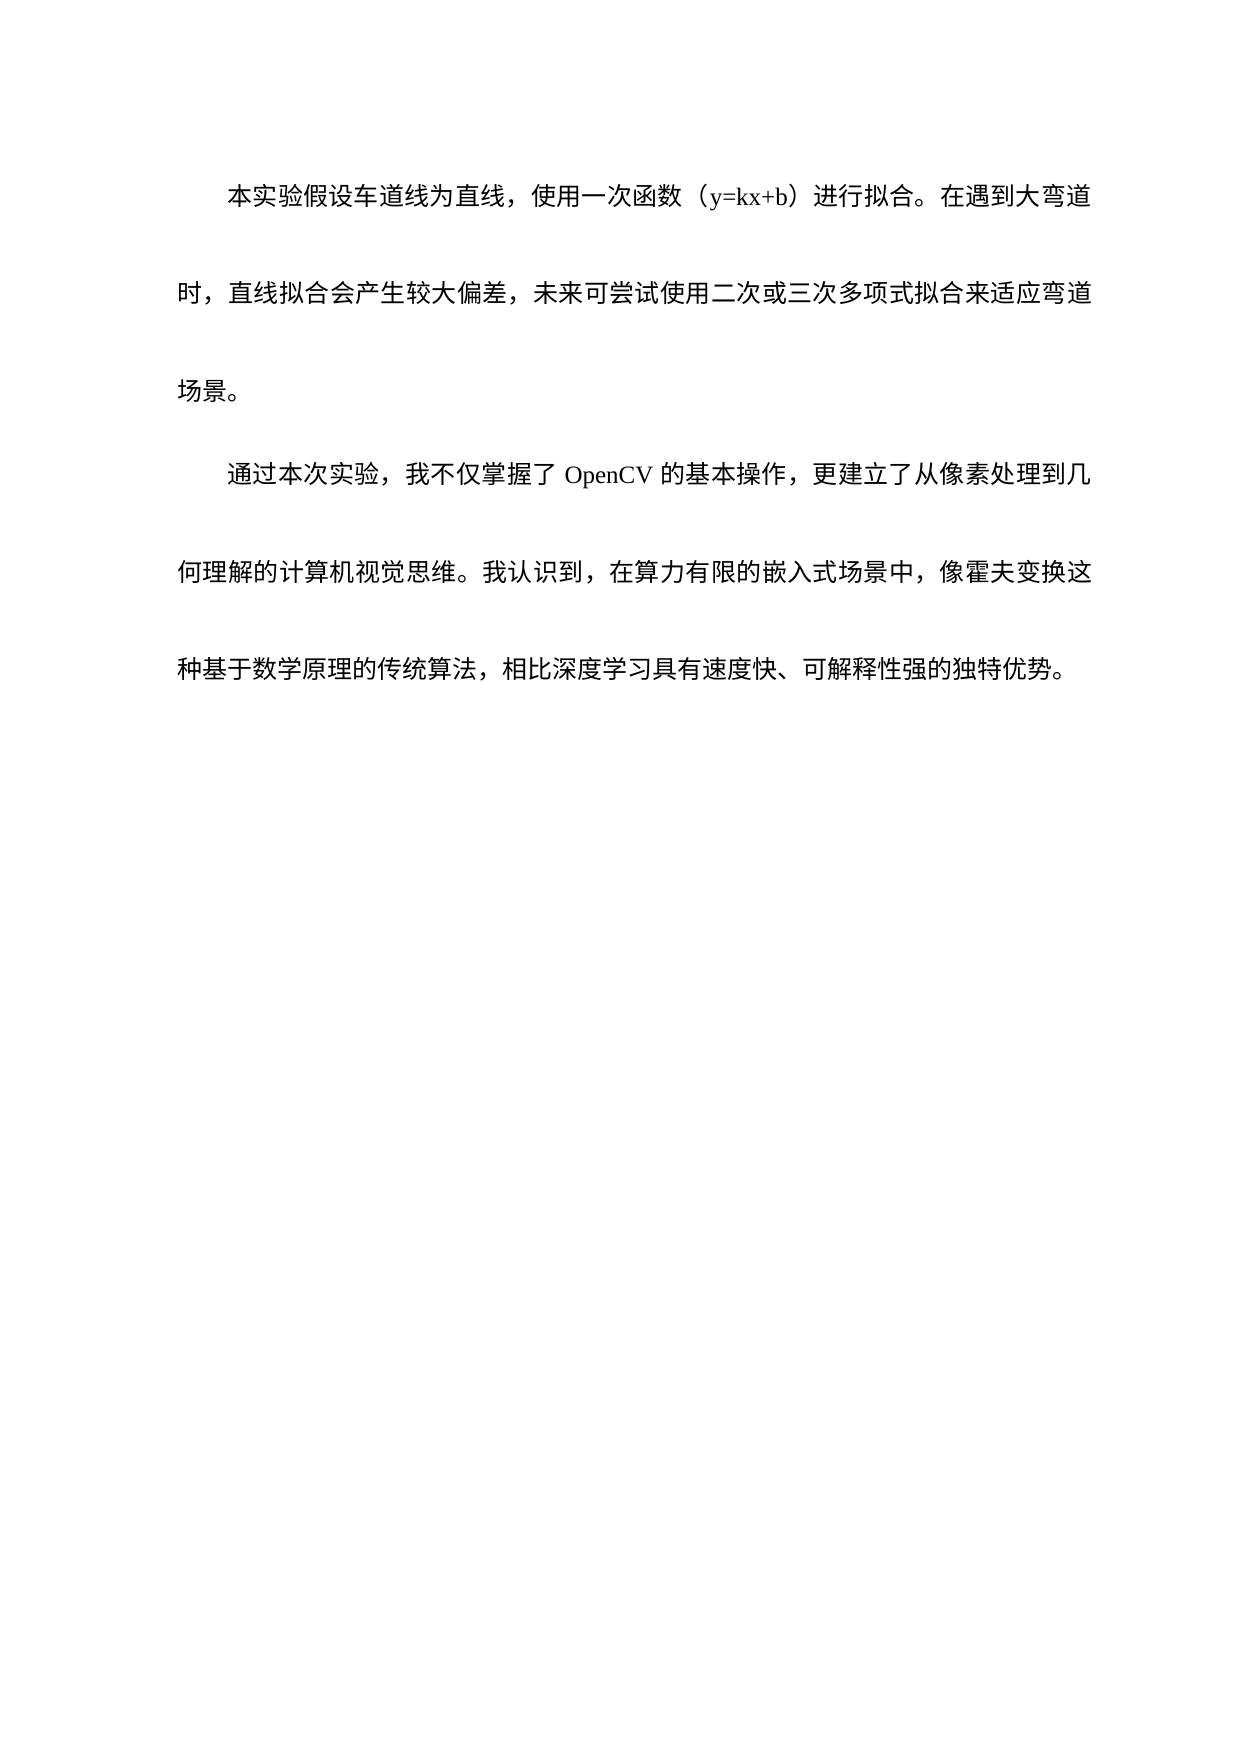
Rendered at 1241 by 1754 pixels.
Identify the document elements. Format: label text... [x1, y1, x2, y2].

text 通过本次实验，我不仅掌握了 OpenCV 的基本操作，更建立了从像素处理到几何理解的计算机视觉思维。我认识到，在算力有限的嵌入式场景中，像霍夫变换这种基于数学原理的传统算法，相比深度学习具有速度快、可解释性强的独特优势。 [177, 440, 1092, 700]
text 本实验假设车道线为直线，使用一次函数（y=kx+b）进行拟合。在遇到大弯道时，直线拟合会产生较大偏差，未来可尝试使用二次或三次多项式拟合来适应弯道场景。 [177, 162, 1092, 422]
